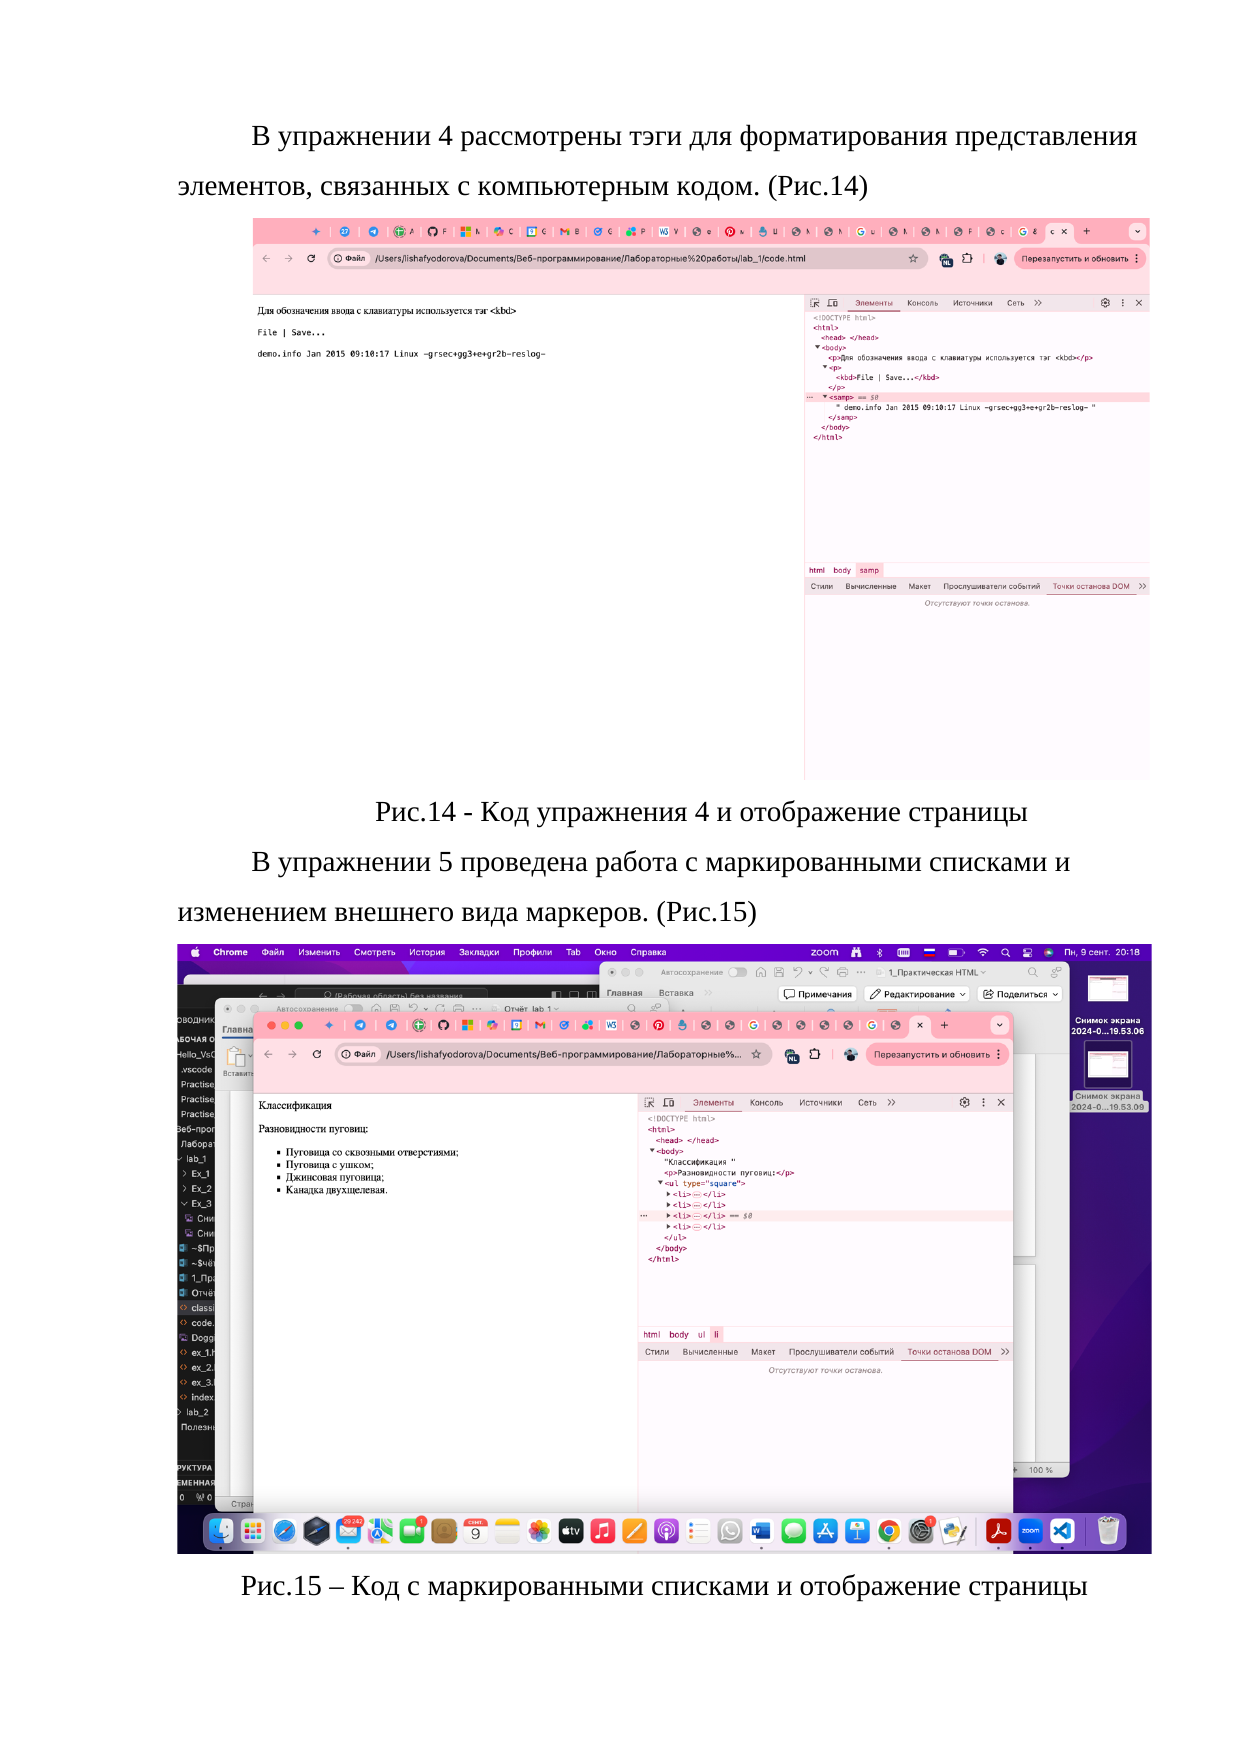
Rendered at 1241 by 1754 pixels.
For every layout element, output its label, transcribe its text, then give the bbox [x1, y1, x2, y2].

text В упражнении 5 проведена работа с маркированными списками и изменением внешнего вида маркеров. (Рис.15) [177, 844, 1152, 928]
text В упражнении 4 рассмотрены тэги для форматирования представления элементов, связанных с компьютерным кодом. (Рис.14) [177, 118, 1152, 202]
picture [252, 218, 1150, 780]
text Рис.14 - Код упражнения 4 и отображение страницы [177, 794, 1152, 827]
picture [177, 944, 1152, 1554]
text Рис.15 – Код с маркированными списками и отображение страницы [177, 1568, 1152, 1602]
